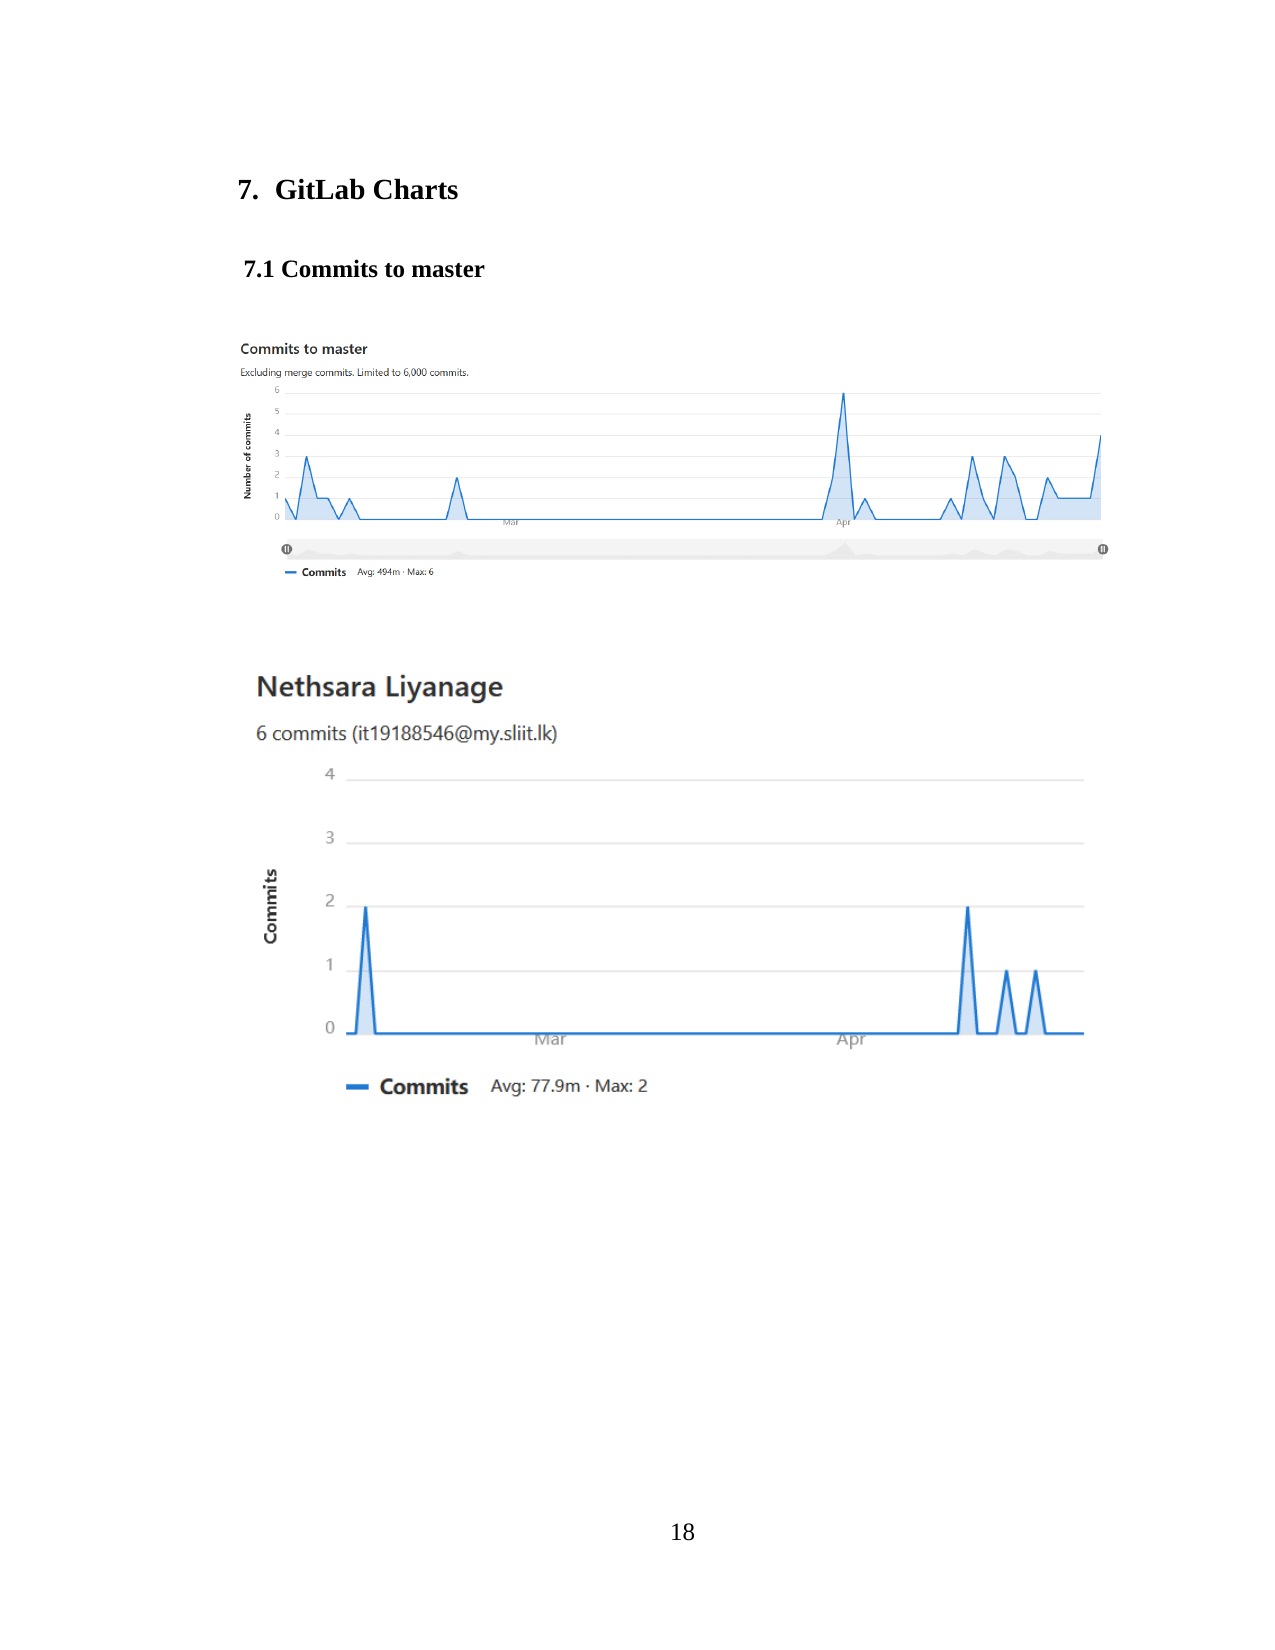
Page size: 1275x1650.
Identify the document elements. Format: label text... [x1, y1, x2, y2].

picture [237, 647, 1128, 1111]
subtitle GitLab Charts [237, 172, 1128, 206]
subtitle Commits to master [243, 254, 1128, 283]
picture [237, 332, 1128, 583]
